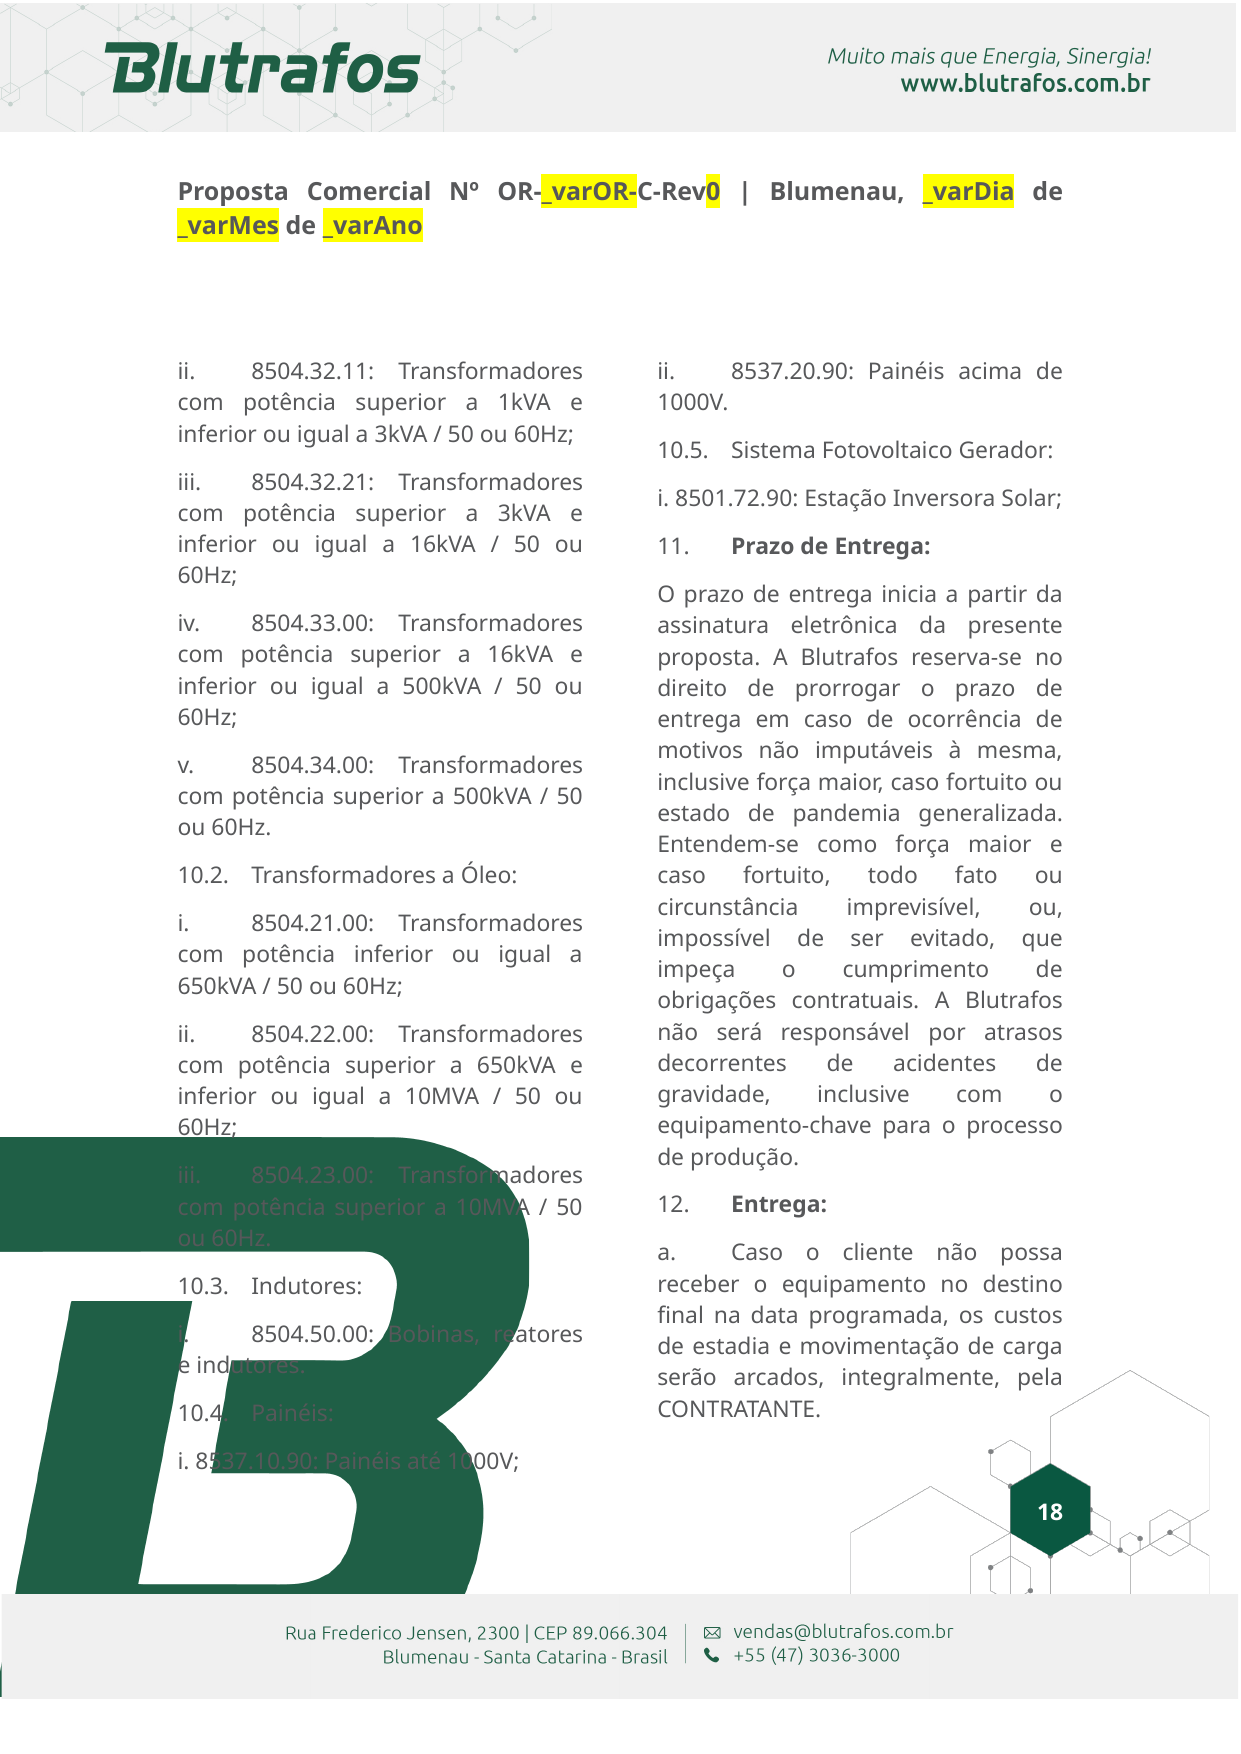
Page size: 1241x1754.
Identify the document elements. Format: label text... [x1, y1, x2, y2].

text 12. Entrega: [657, 1188, 1063, 1220]
text i. 8504.21.00: Transformadores com potência inferior ou igual a 650kVA / 50 ou 60Hz; [177, 907, 583, 1001]
text a. Caso o cliente não possa receber o equipamento no destino final na data programada, os custos de estadia e movimentação de carga serão arcados, integralmente, pela CONTRATANTE. [657, 1236, 1063, 1424]
text v. 8504.34.00: Transformadores com potência superior a 500kVA / 50 ou 60Hz. [177, 749, 583, 843]
text 10.3. Indutores: [177, 1270, 583, 1301]
text O prazo de entrega inicia a partir da assinatura eletrônica da presente proposta. A Blutrafos reserva-se no direito de prorrogar o prazo de entrega em caso de ocorrência de motivos não imputáveis à mesma, inclusive força maior, caso fortuito ou estado de pandemia generalizada. Entendem-se como força maior e caso fortuito, todo fato ou circunstância imprevisível, ou, impossível de ser evitado, que impeça o cumprimento de obrigações contratuais. A Blutrafos não será responsável por atrasos decorrentes de acidentes de gravidade, inclusive com o equipamento-chave para o processo de produção. [657, 578, 1063, 1172]
text iv. 8504.33.00: Transformadores com potência superior a 16kVA e inferior ou igual a 500kVA / 50 ou 60Hz; [177, 607, 583, 732]
text 10.2. Transformadores a Óleo: [177, 859, 583, 891]
picture [0, 1137, 1239, 1699]
text ii. 8537.20.90: Painéis acima de 1000V. [657, 355, 1063, 418]
text 10.5. Sistema Fotovoltaico Gerador: [657, 434, 1063, 466]
text i. 8501.72.90: Estação Inversora Solar; [657, 482, 1063, 513]
text iii. 8504.23.00: Transformadores com potência superior a 10MVA / 50 ou 60Hz. [177, 1159, 583, 1253]
text ii. 8504.32.11: Transformadores com potência superior a 1kVA e inferior ou igual a 3kVA / 50 ou 60Hz; [177, 355, 583, 449]
text iii. 8504.32.21: Transformadores com potência superior a 3kVA e inferior ou igual a 16kVA / 50 ou 60Hz; [177, 466, 583, 591]
text i. 8504.50.00: Bobinas, reatores e indutores. [177, 1318, 583, 1380]
text ii. 8504.22.00: Transformadores com potência superior a 650kVA e inferior ou igual a 10MVA / 50 ou 60Hz; [177, 1018, 583, 1143]
picture [0, 3, 1236, 132]
text 10.4. Painéis: [177, 1397, 583, 1428]
text 11. Prazo de Entrega: [657, 530, 1063, 561]
text i. 8537.10.90: Painéis até 1000V; [177, 1445, 583, 1476]
